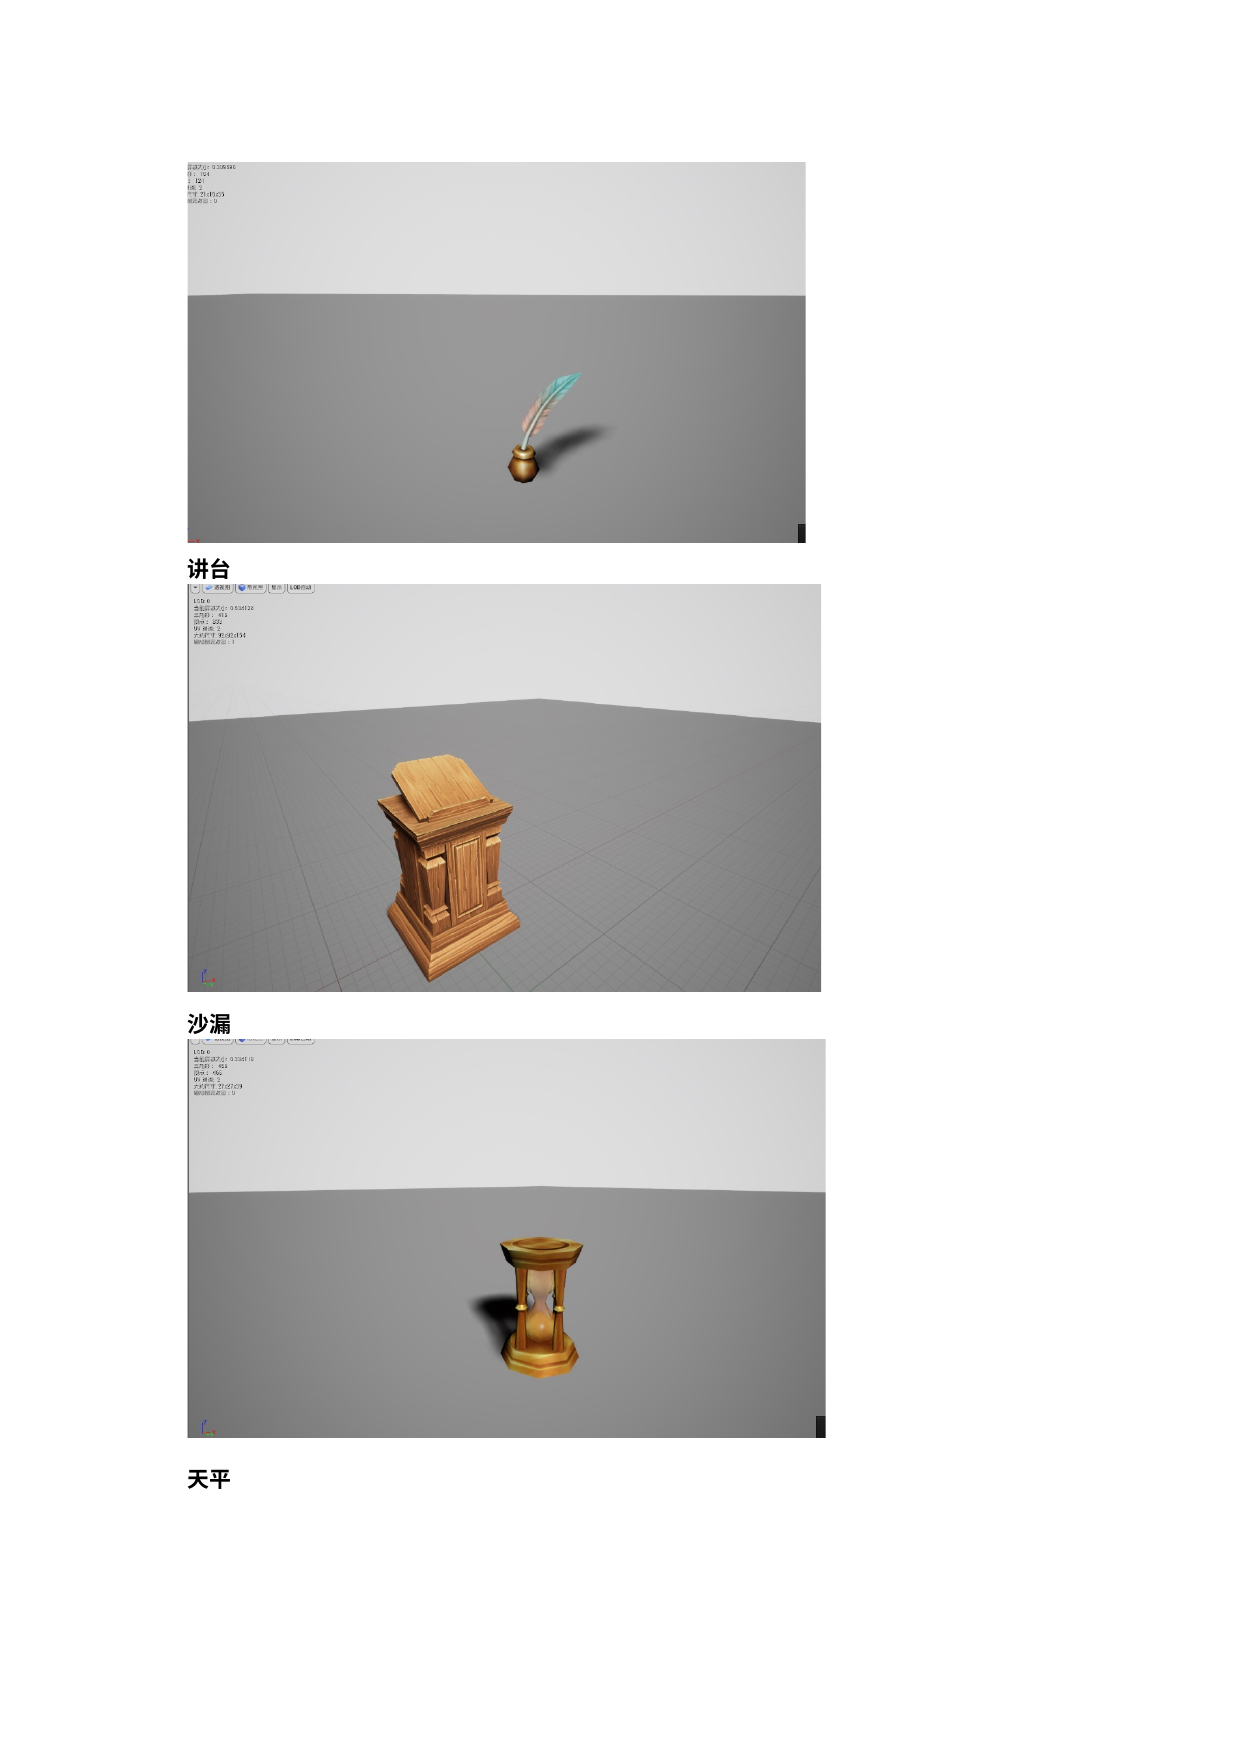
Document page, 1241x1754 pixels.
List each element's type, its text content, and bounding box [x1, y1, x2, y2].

picture [187, 584, 822, 992]
text 天平 [187, 1462, 1053, 1494]
picture [187, 1039, 826, 1438]
picture [187, 162, 806, 543]
text 沙漏 [187, 1007, 1053, 1039]
text 讲台 [187, 552, 1053, 584]
